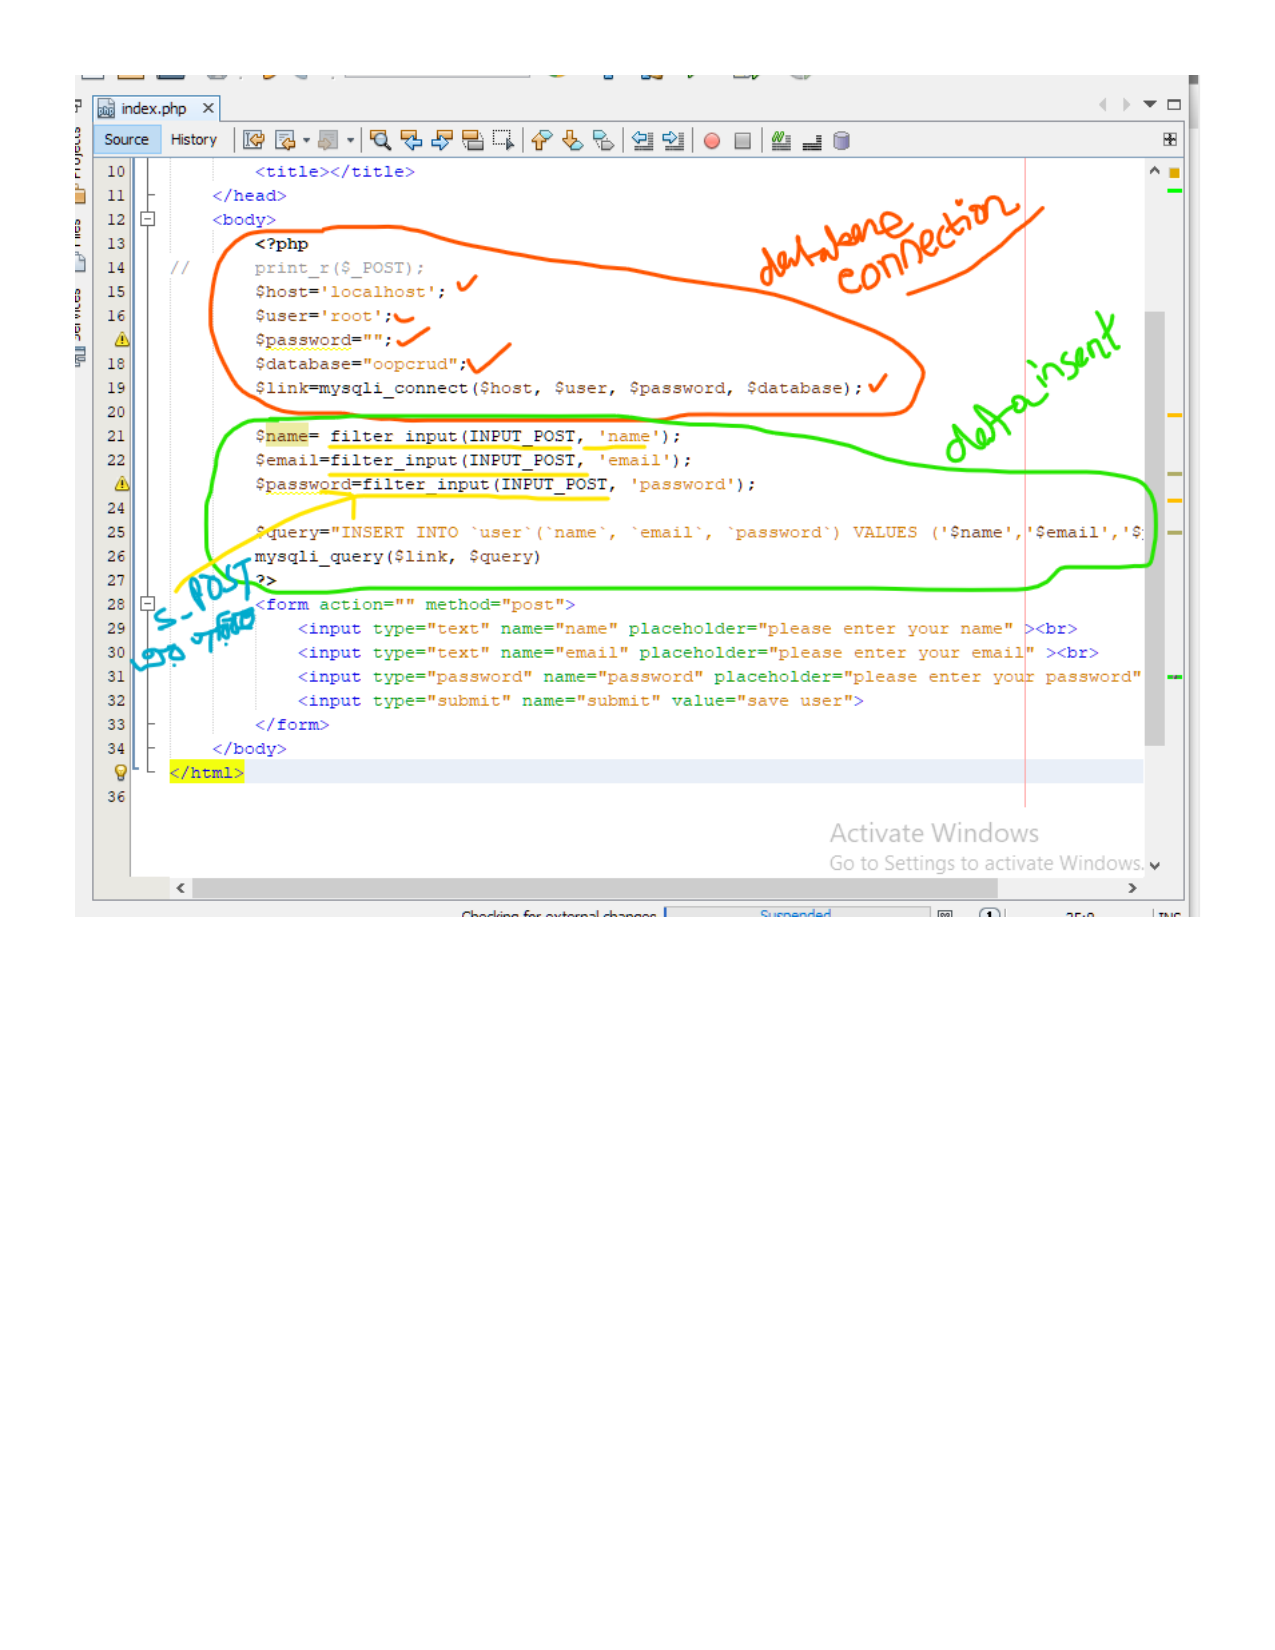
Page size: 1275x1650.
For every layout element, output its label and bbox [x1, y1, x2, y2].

picture [75, 75, 1200, 917]
